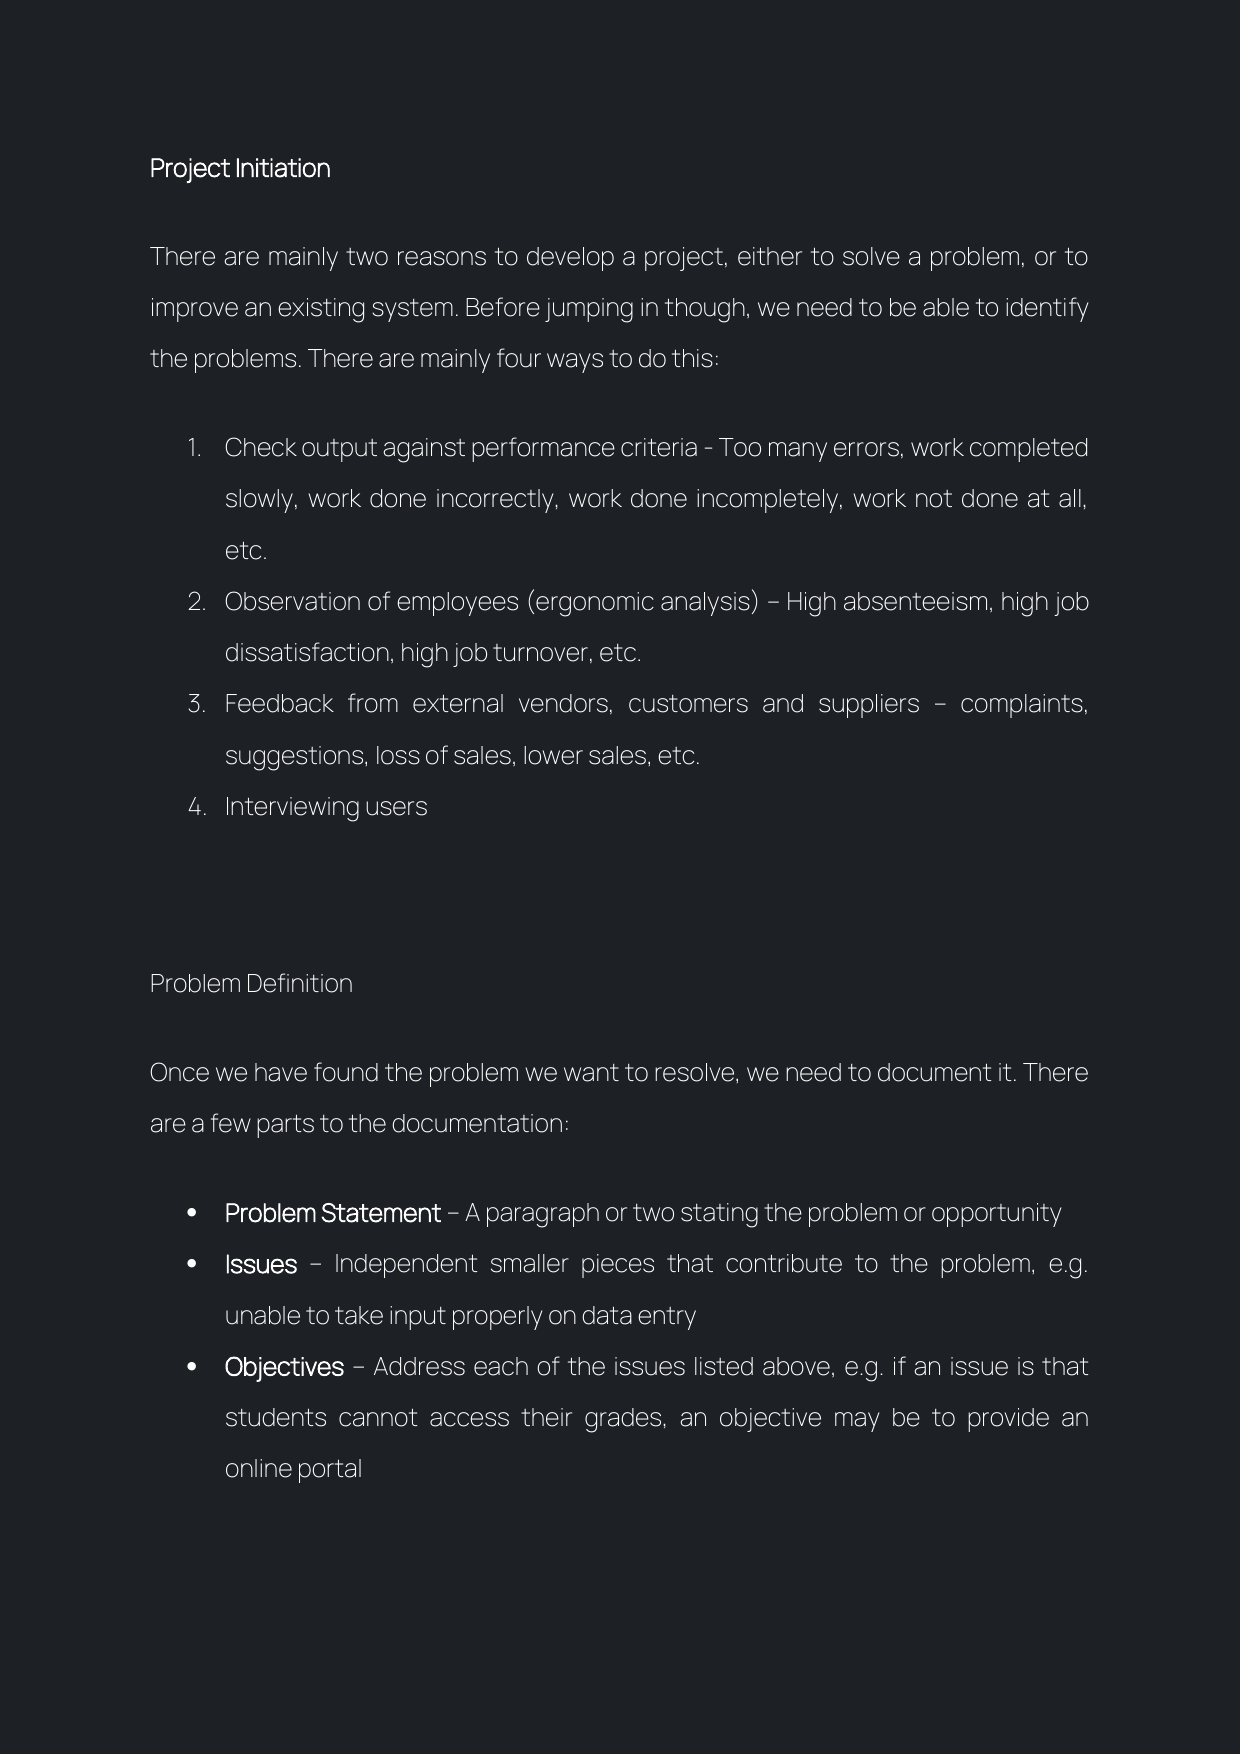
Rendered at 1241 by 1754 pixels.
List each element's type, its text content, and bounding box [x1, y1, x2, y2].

list Interviewing users [187, 789, 1090, 823]
list Observation of employees (ergonomic analysis) – High absenteeism, high job dissatisfaction, high job turnover, etc. [187, 584, 1090, 669]
list Objectives – Address each of the issues listed above, e.g. if an issue is that students cannot access their grades, an objective may be to provide an online portal [187, 1349, 1090, 1485]
list Problem Statement – A paragraph or two stating the problem or opportunity [187, 1195, 1090, 1229]
subtitle Problem Definition [150, 966, 1090, 1000]
text There are mainly two reasons to develop a project, either to solve a problem, or to improve an existing system. Before jumping in though, we need to be able to identify the problems. There are mainly four ways to do this: [150, 239, 1090, 375]
text Once we have found the problem we want to resolve, we need to document it. There are a few parts to the documentation: [150, 1055, 1090, 1140]
list Feedback from external vendors, customers and suppliers – complaints, suggestions, loss of sales, lower sales, etc. [187, 686, 1090, 772]
subtitle Project Initiation [150, 150, 1090, 184]
list Check output against performance criteria - Too many errors, work completed slowly, work done incorrectly, work done incompletely, work not done at all, etc. [187, 430, 1090, 567]
list Issues – Independent smaller pieces that contribute to the problem, e.g. unable to take input properly on data entry [187, 1246, 1090, 1332]
